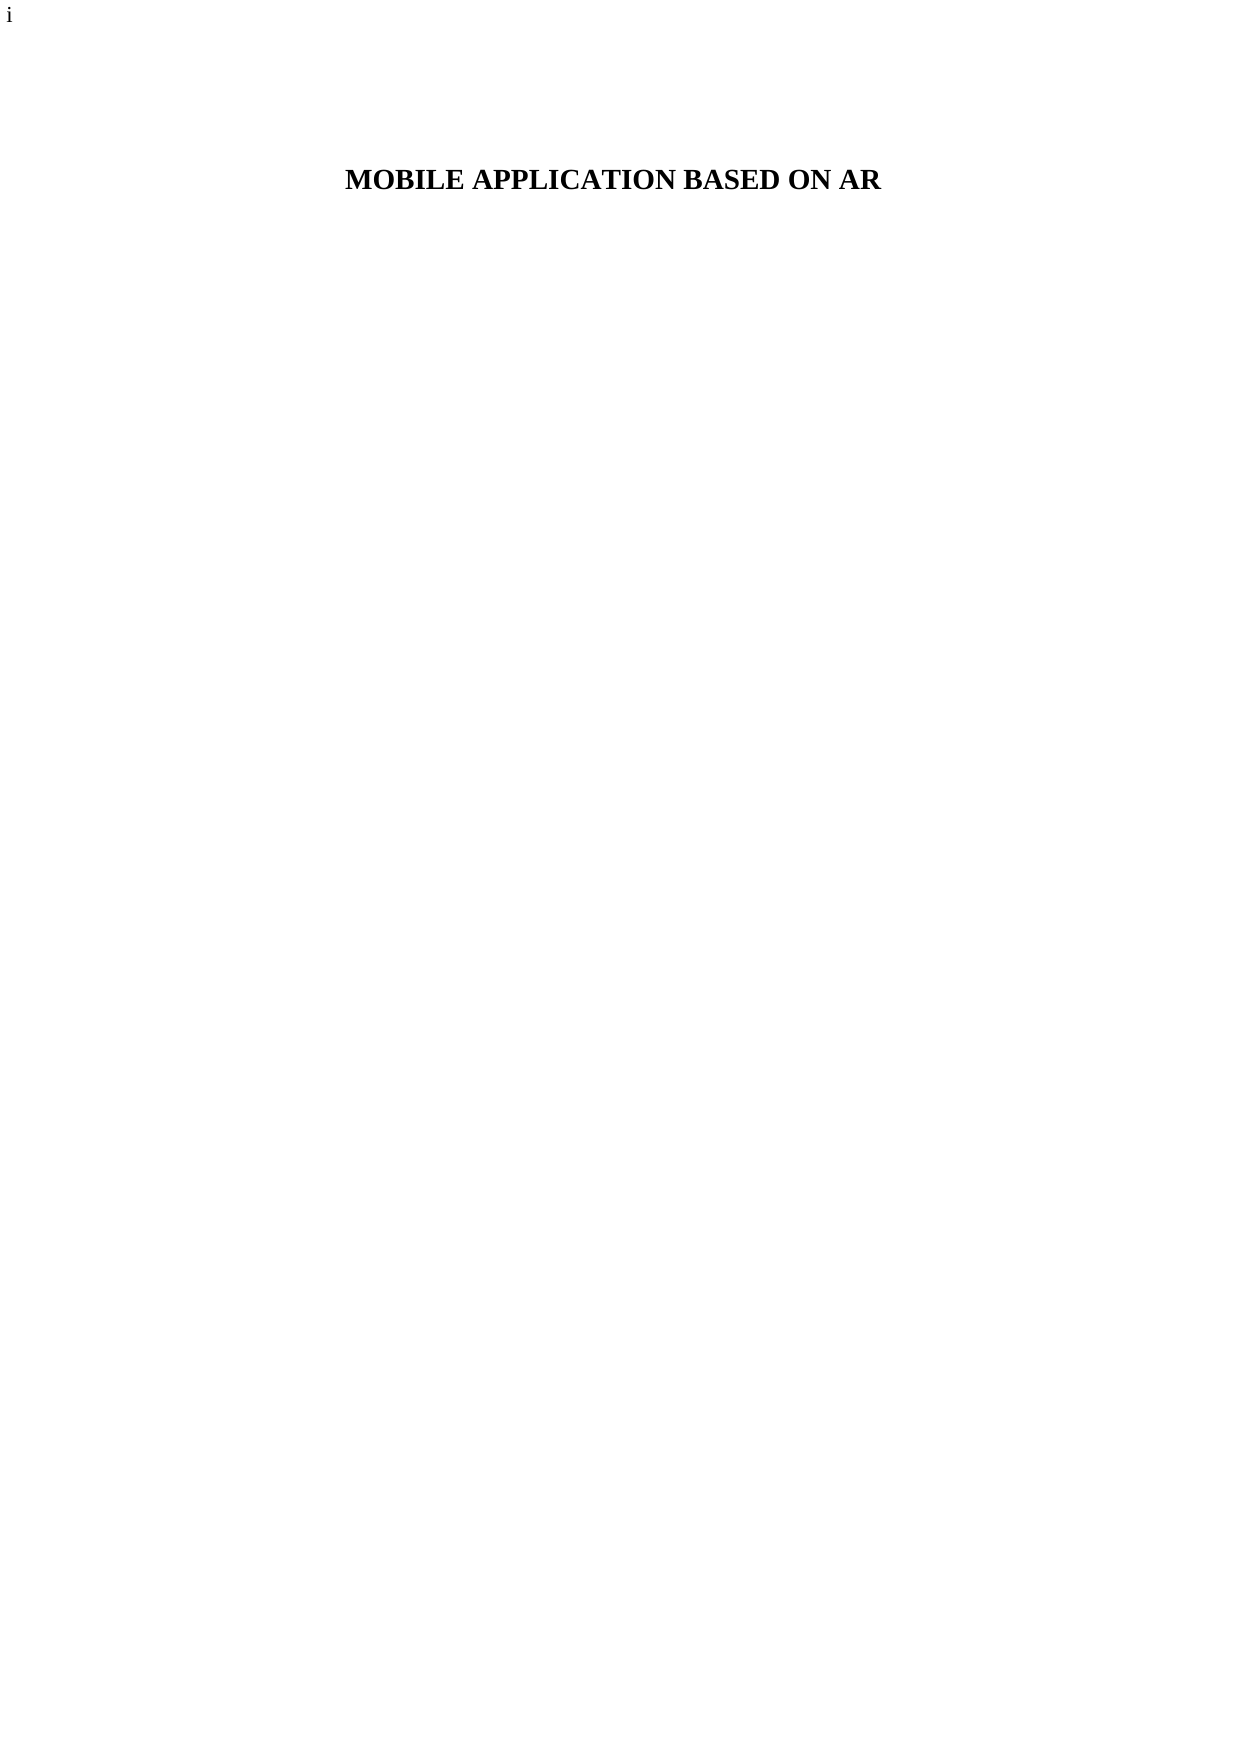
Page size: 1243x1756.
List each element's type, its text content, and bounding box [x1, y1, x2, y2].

subtitle MOBILE APPLICATION BASED ON AR [128, 162, 1098, 196]
